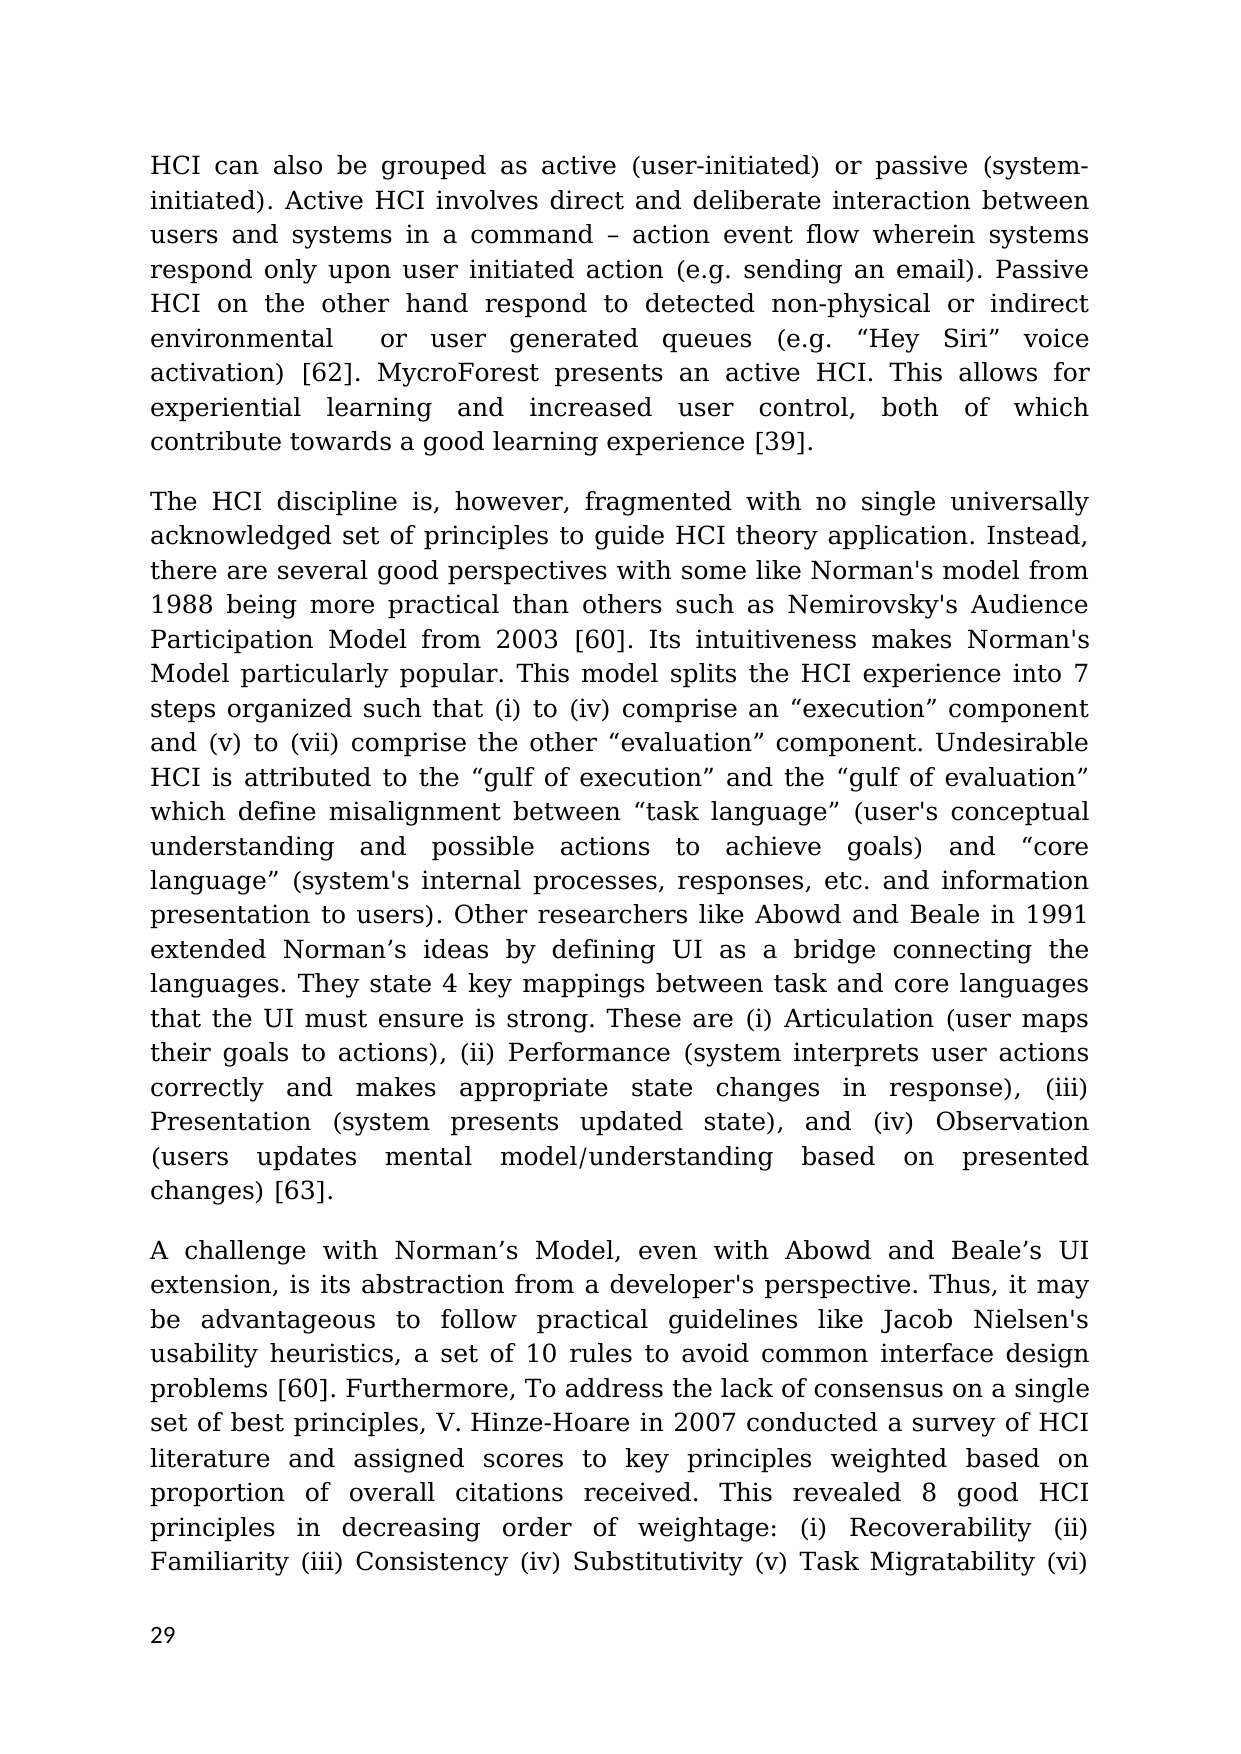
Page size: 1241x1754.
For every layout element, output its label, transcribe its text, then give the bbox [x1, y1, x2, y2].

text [150, 1234, 1090, 1576]
text HCI can also be grouped as active (user-initiated) or passive (system-initiated). Active HCI involves direct and deliberate interaction between users and systems in a command – action event flow wherein systems respond only upon user initiated action (e.g. sending an email). Passive HCI on the other hand respond to detected non-physical or indirect environmental or user generated queues (e.g. “Hey Siri” voice activation) [62]. MycroForest presents an active HCI. This allows for experiential learning and increased user control, both of which contribute towards a good learning experience [39]. [150, 150, 1090, 456]
text The HCI discipline is, however, fragmented with no single universally acknowledged set of principles to guide HCI theory application. Instead, there are several good perspectives with some like Norman's model from 1988 being more practical than others such as Nemirovsky's Audience Participation Model from 2003 [60]. Its intuitiveness makes Norman's Model particularly popular. This model splits the HCI experience into 7 steps organized such that (i) to (iv) comprise an “execution” component and (v) to (vii) comprise the other “evaluation” component. Undesirable HCI is attributed to the “gulf of execution” and the “gulf of evaluation” which define misalignment between “task language” (user's conceptual understanding and possible actions to achieve goals) and “core language” (system's internal processes, responses, etc. and information presentation to users). Other researchers like Abowd and Beale in 1991 extended Norman’s ideas by defining UI as a bridge connecting the languages. They state 4 key mappings between task and core languages that the UI must ensure is strong. These are (i) Articulation (user maps their goals to actions), (ii) Performance (system interprets user actions correctly and makes appropriate state changes in response), (iii) Presentation (system presents updated state), and (iv) Observation (users updates mental model/understanding based on presented changes) [63]. [150, 485, 1090, 1205]
